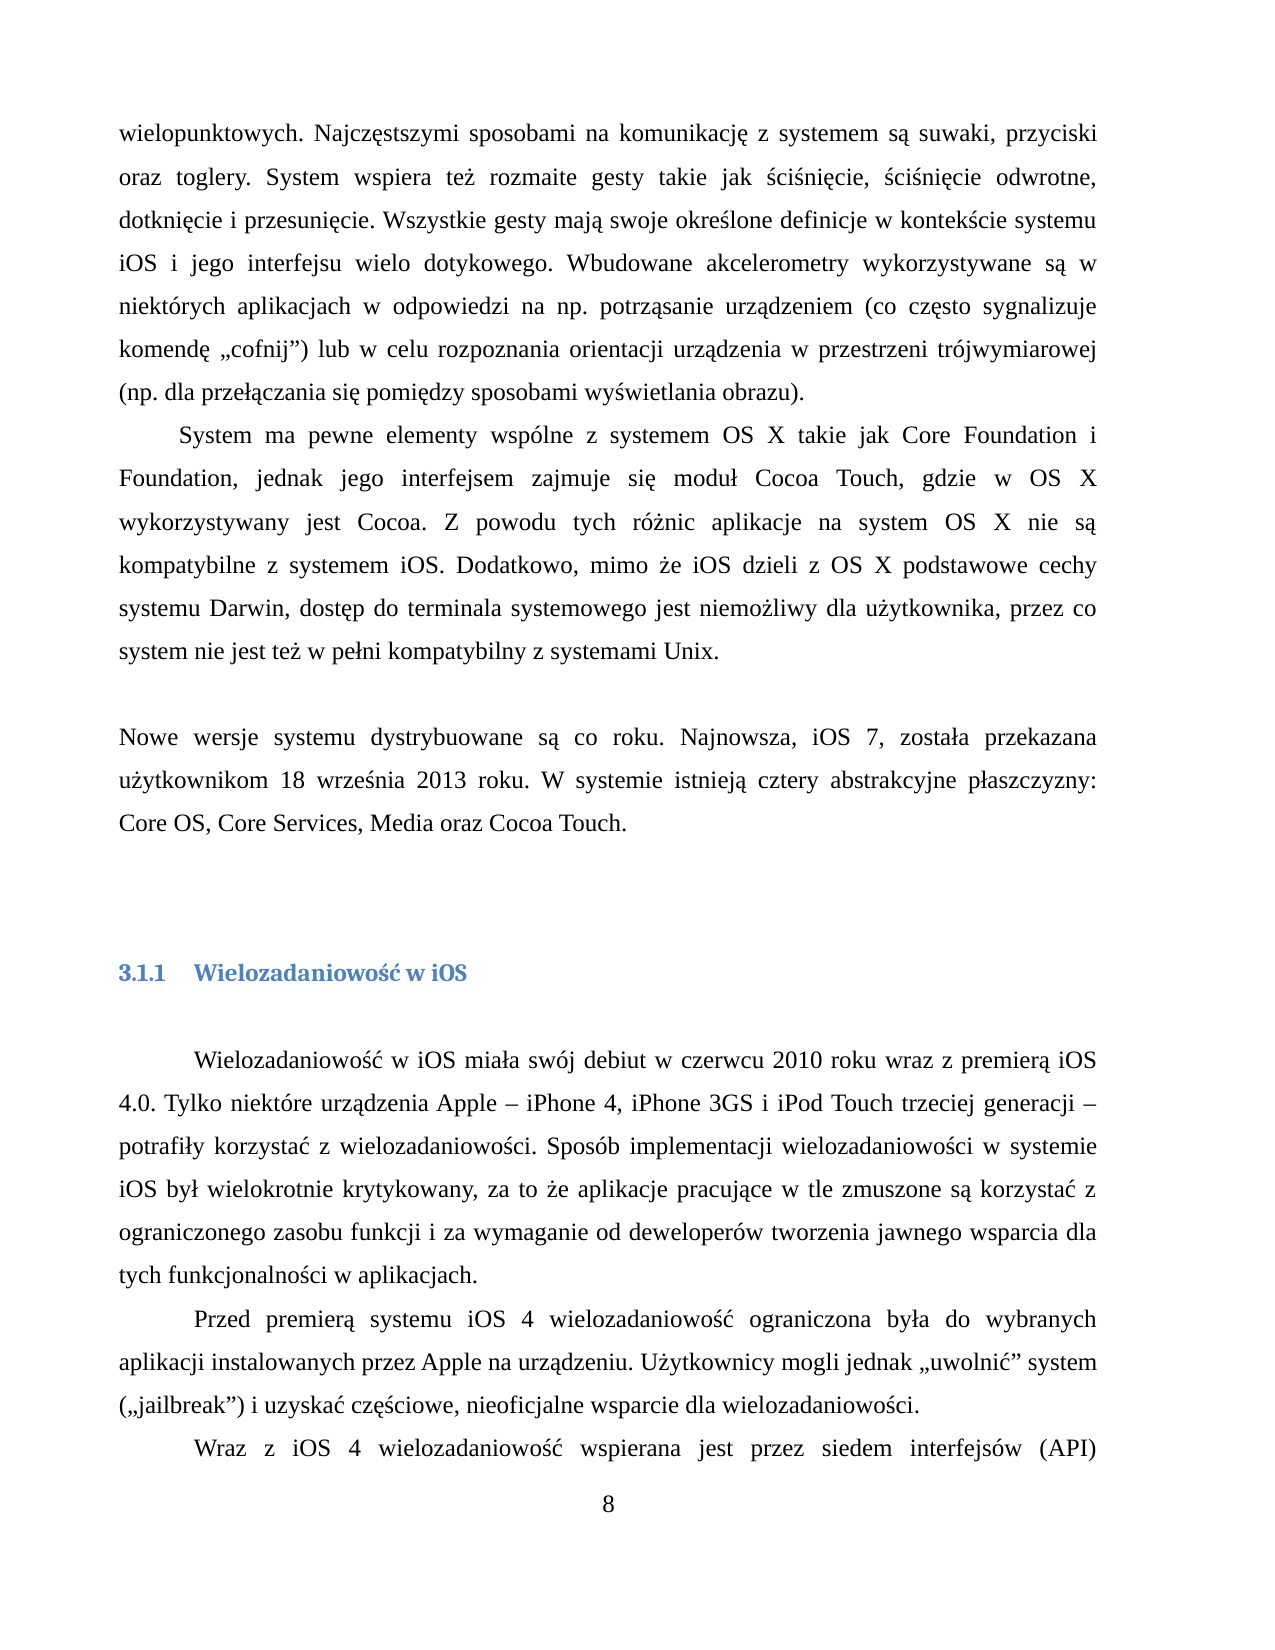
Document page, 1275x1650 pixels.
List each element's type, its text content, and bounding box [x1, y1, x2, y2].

text System ma pewne elementy wspólne z systemem OS X takie jak Core Foundation i Foundation, jednak jego interfejsem zajmuje się moduł Cocoa Touch, gdzie w OS X wykorzystywany jest Cocoa. Z powodu tych różnic aplikacje na system OS X nie są kompatybilne z systemem iOS. Dodatkowo, mimo że iOS dzieli z OS X podstawowe cechy systemu Darwin, dostęp do terminala systemowego jest niemożliwy dla użytkownika, przez co system nie jest też w pełni kompatybilny z systemami Unix. [118, 420, 1098, 665]
subtitle Wielozadaniowość w iOS [118, 959, 1098, 987]
text Przed premierą systemu iOS 4 wielozadaniowość ograniczona była do wybranych aplikacji instalowanych przez Apple na urządzeniu. Użytkownicy mogli jednak „uwolnić” system („jailbreak”) i uzyskać częściowe, nieoficjalne wsparcie dla wielozadaniowości. [118, 1304, 1098, 1419]
text Wraz z iOS 4 wielozadaniowość wspierana jest przez siedem interfejsów (API) działających w tle: [118, 1433, 1098, 1462]
text Nowe wersje systemu dystrybuowane są co roku. Najnowsza, iOS 7, została przekazana użytkownikom 18 września 2013 roku. W systemie istnieją cztery abstrakcyjne płaszczyzny: Core OS, Core Services, Media oraz Cocoa Touch. [118, 722, 1098, 837]
text Wielozadaniowość w iOS miała swój debiut w czerwcu 2010 roku wraz z premierą iOS 4.0. Tylko niektóre urządzenia Apple – iPhone 4, iPhone 3GS i iPod Touch trzeciej generacji – potrafiły korzystać z wielozadaniowości. Sposób implementacji wielozadaniowości w systemie iOS był wielokrotnie krytykowany, za to że aplikacje pracujące w tle zmuszone są korzystać z ograniczonego zasobu funkcji i za wymaganie od deweloperów tworzenia jawnego wsparcia dla tych funkcjonalności w aplikacjach. [118, 1045, 1098, 1289]
